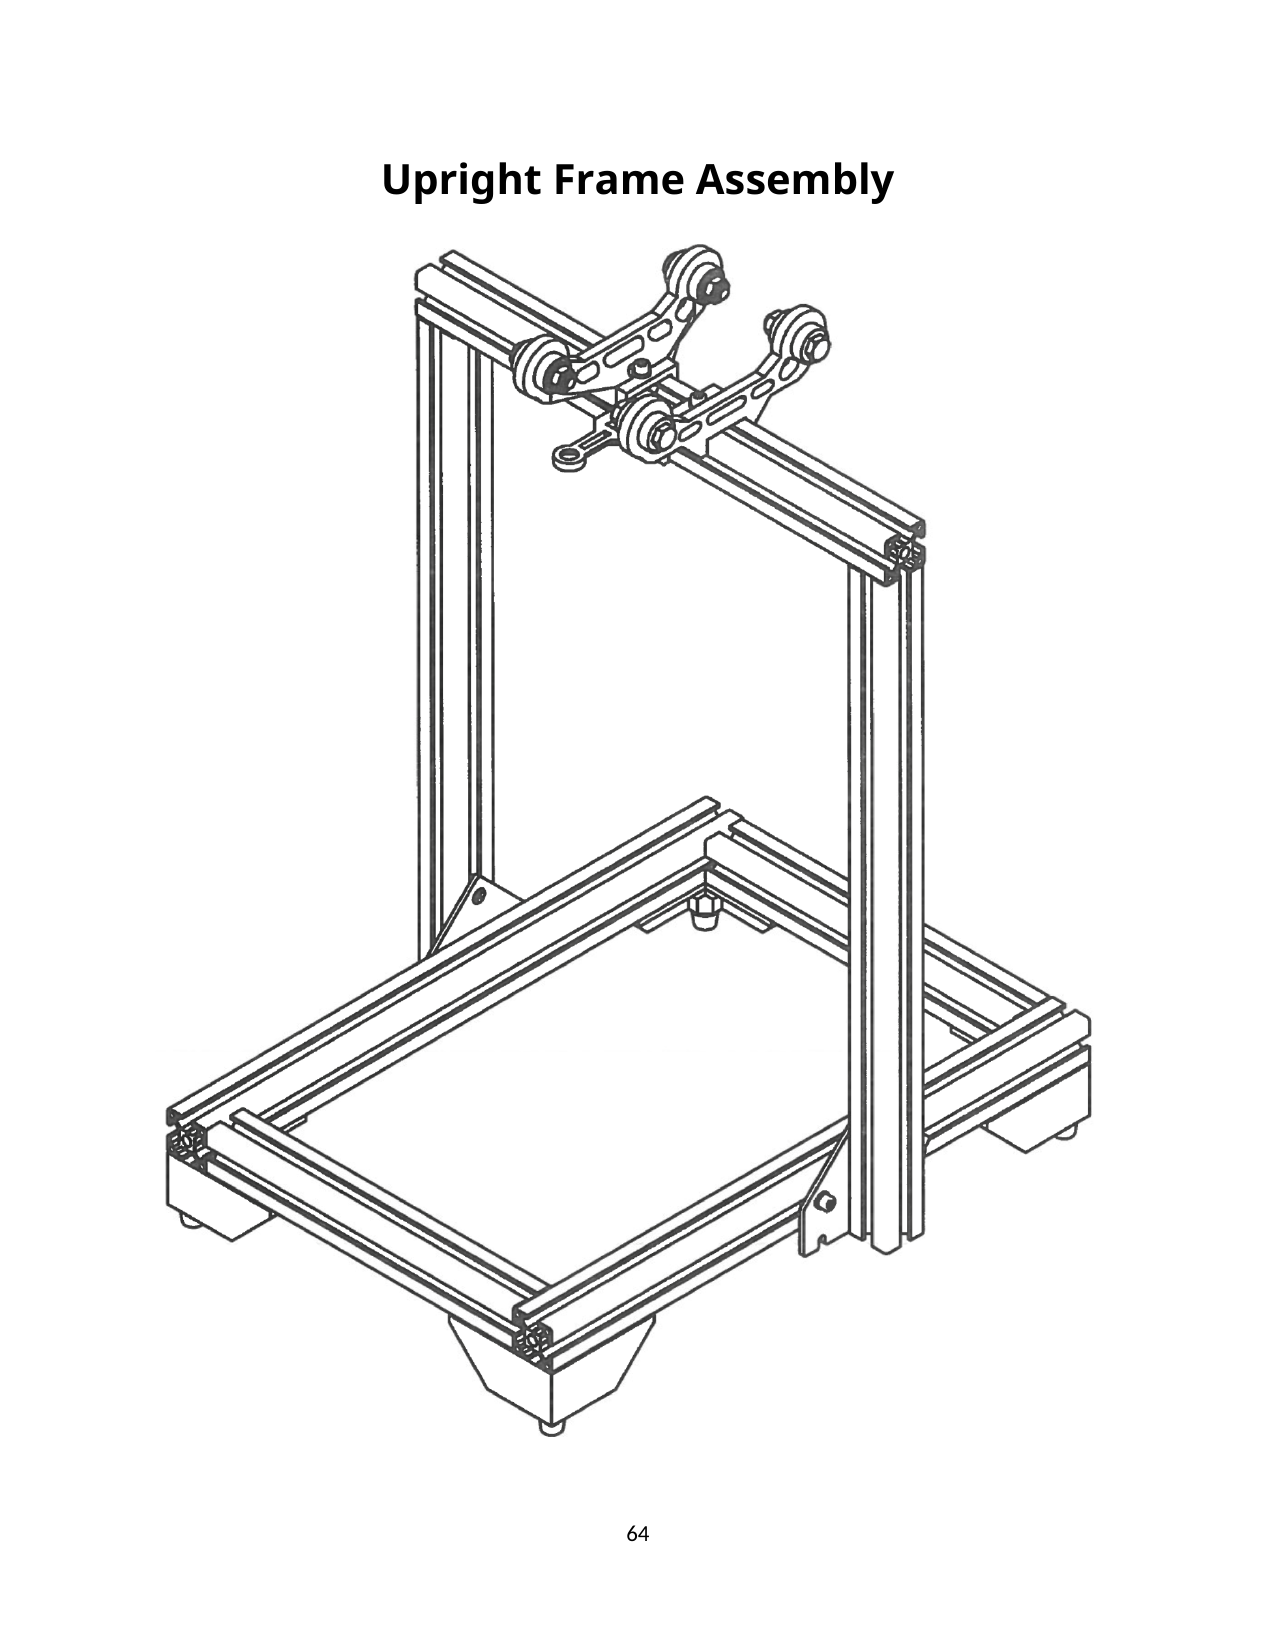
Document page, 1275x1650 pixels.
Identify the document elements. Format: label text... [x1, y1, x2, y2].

subtitle Upright Frame Assembly [150, 150, 1125, 207]
picture [150, 244, 1105, 1434]
